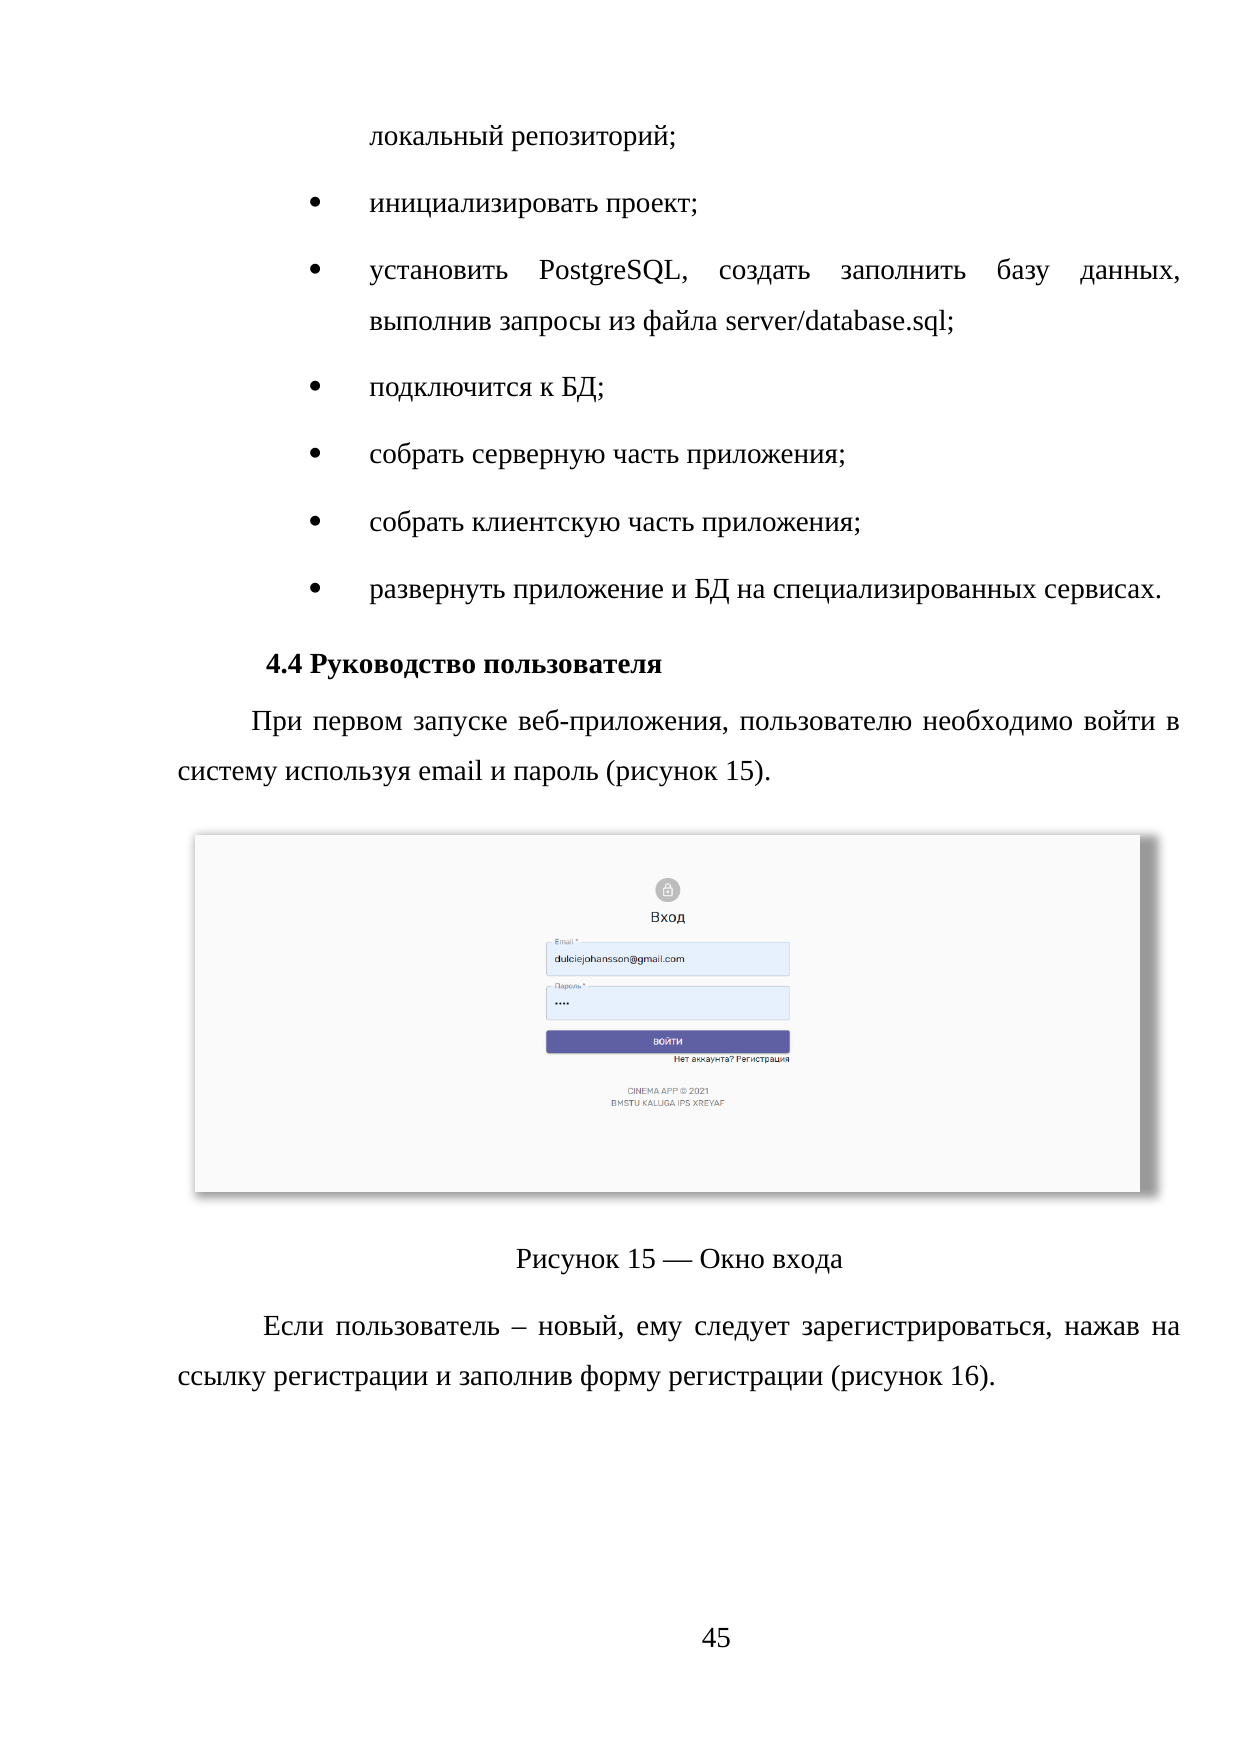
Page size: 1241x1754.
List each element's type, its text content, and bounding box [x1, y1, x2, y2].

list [310, 118, 1181, 152]
list собрать клиентскую часть приложения; [310, 504, 1181, 537]
text При первом запуске веб-приложения, пользователю необходимо войти в систему используя email и пароль (рисунок 15). [177, 703, 1181, 787]
list собрать серверную часть приложения; [310, 437, 1181, 470]
list подключится к БД; [310, 369, 1181, 403]
text Рисунок 15 — Окно входа [177, 1241, 1181, 1275]
list инициализировать проект; [310, 185, 1181, 219]
picture [195, 835, 1140, 1192]
list развернуть приложение и БД на специализированных сервисах. [310, 571, 1181, 604]
text Если пользователь – новый, ему следует зарегистрироваться, нажав на ссылку регистрации и заполнив форму регистрации (рисунок 16). [177, 1308, 1181, 1392]
list установить PostgreSQL, создать заполнить базу данных, выполнив запросы из файла server/database.sql; [310, 252, 1181, 336]
subtitle Руководство пользователя [266, 646, 1181, 680]
